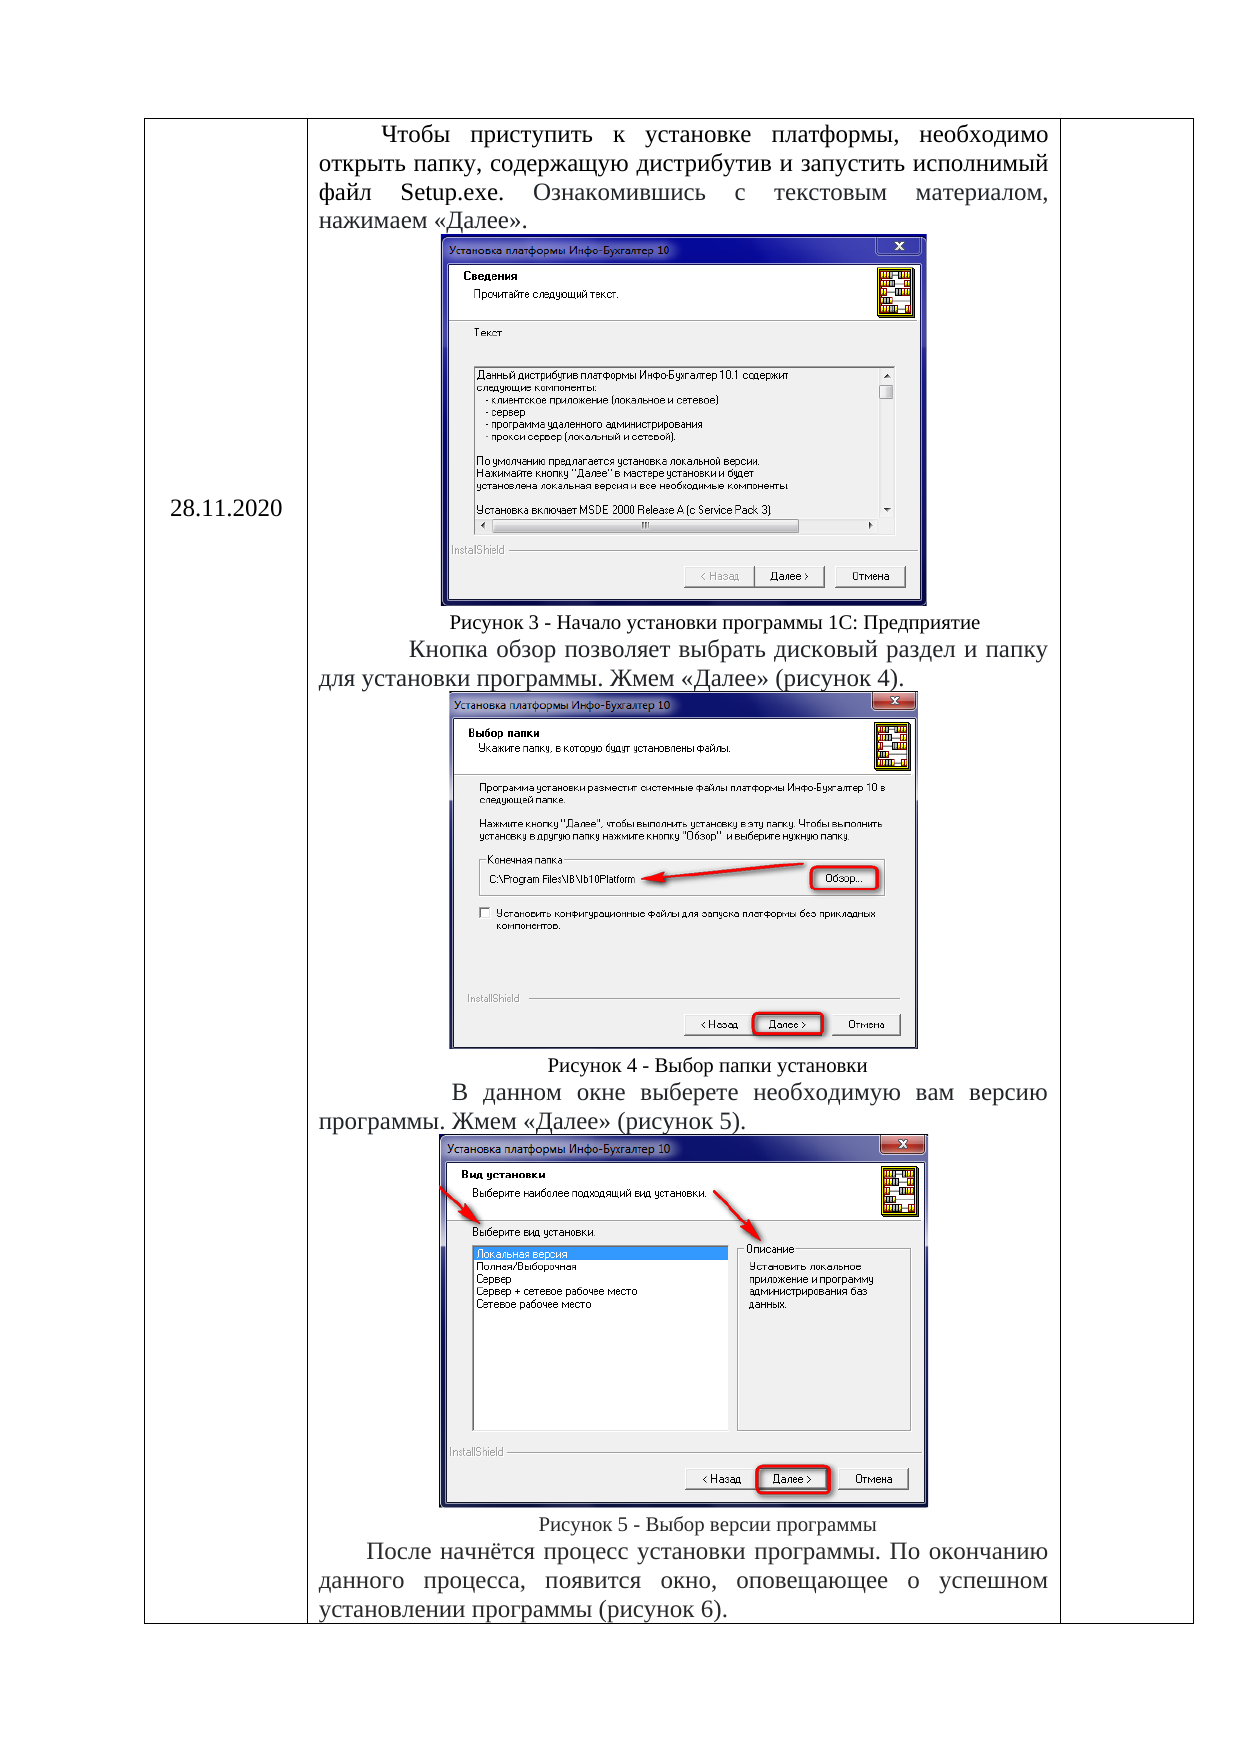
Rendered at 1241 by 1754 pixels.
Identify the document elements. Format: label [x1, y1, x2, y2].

picture [440, 234, 927, 606]
picture [449, 691, 918, 1049]
picture [439, 1134, 929, 1508]
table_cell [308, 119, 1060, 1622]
table_cell [1061, 119, 1193, 1622]
table_cell [145, 119, 307, 1622]
